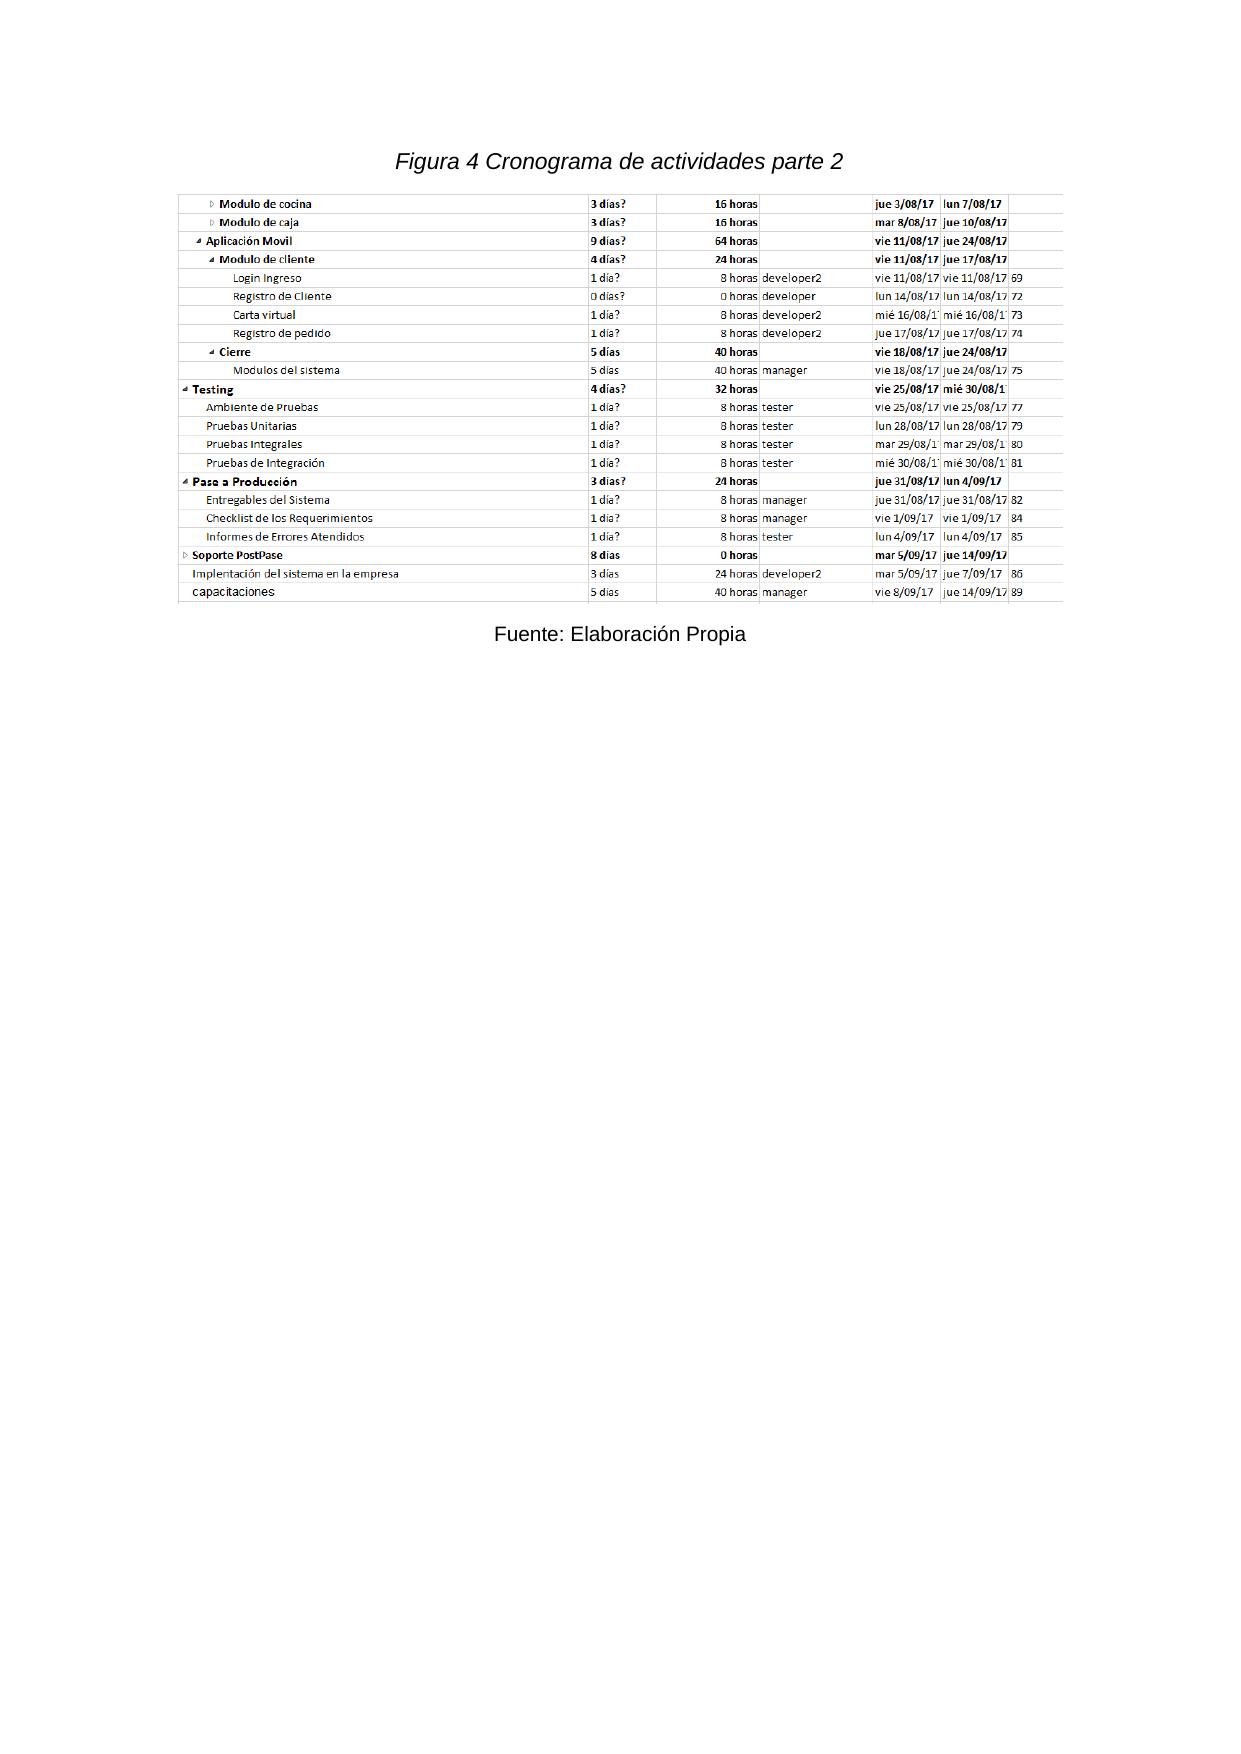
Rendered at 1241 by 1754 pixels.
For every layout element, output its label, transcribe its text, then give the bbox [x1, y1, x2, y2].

text Fuente: Elaboración Propia [177, 622, 1063, 646]
text Figura 4 Cronograma de actividades parte 2 [177, 148, 1063, 174]
picture [177, 194, 1063, 604]
